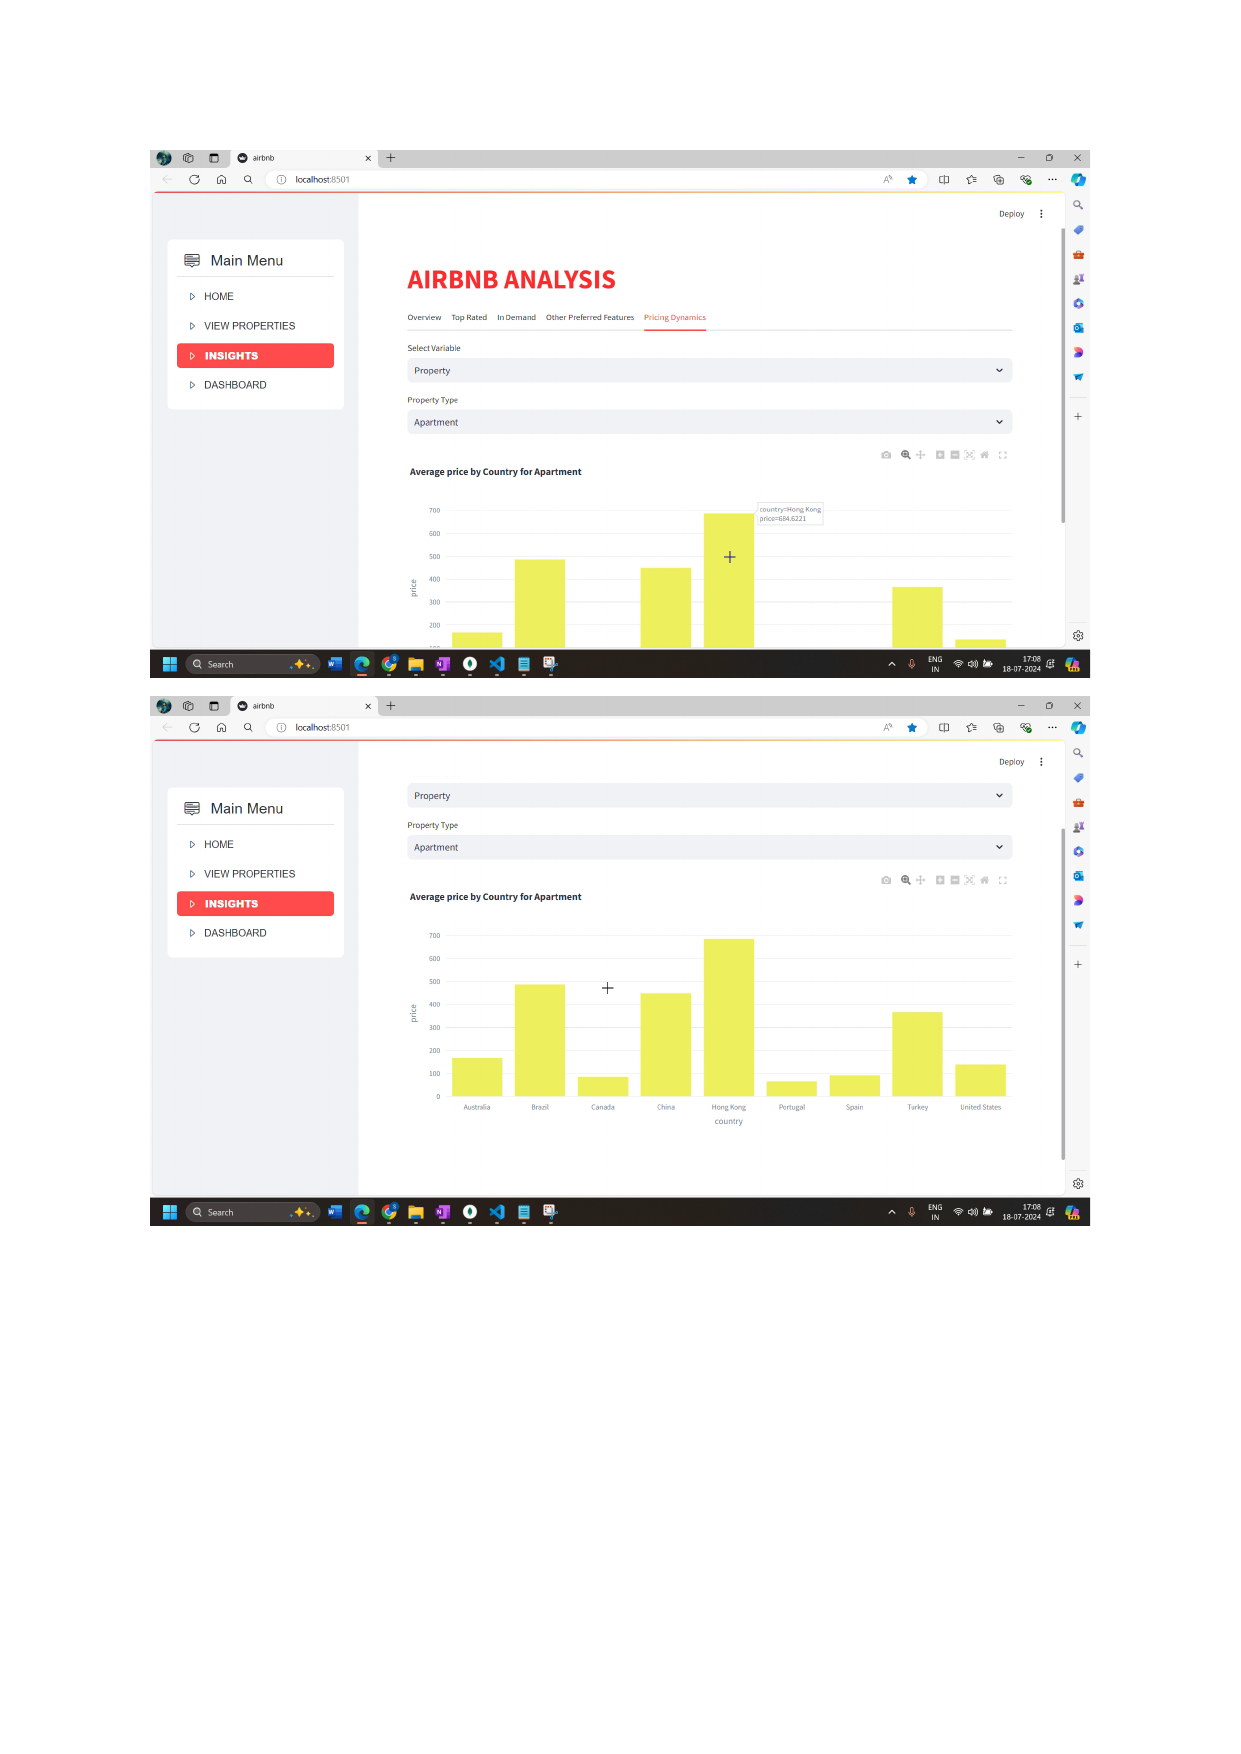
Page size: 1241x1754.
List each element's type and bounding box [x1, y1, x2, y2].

picture [150, 696, 1091, 1226]
picture [150, 150, 1091, 678]
